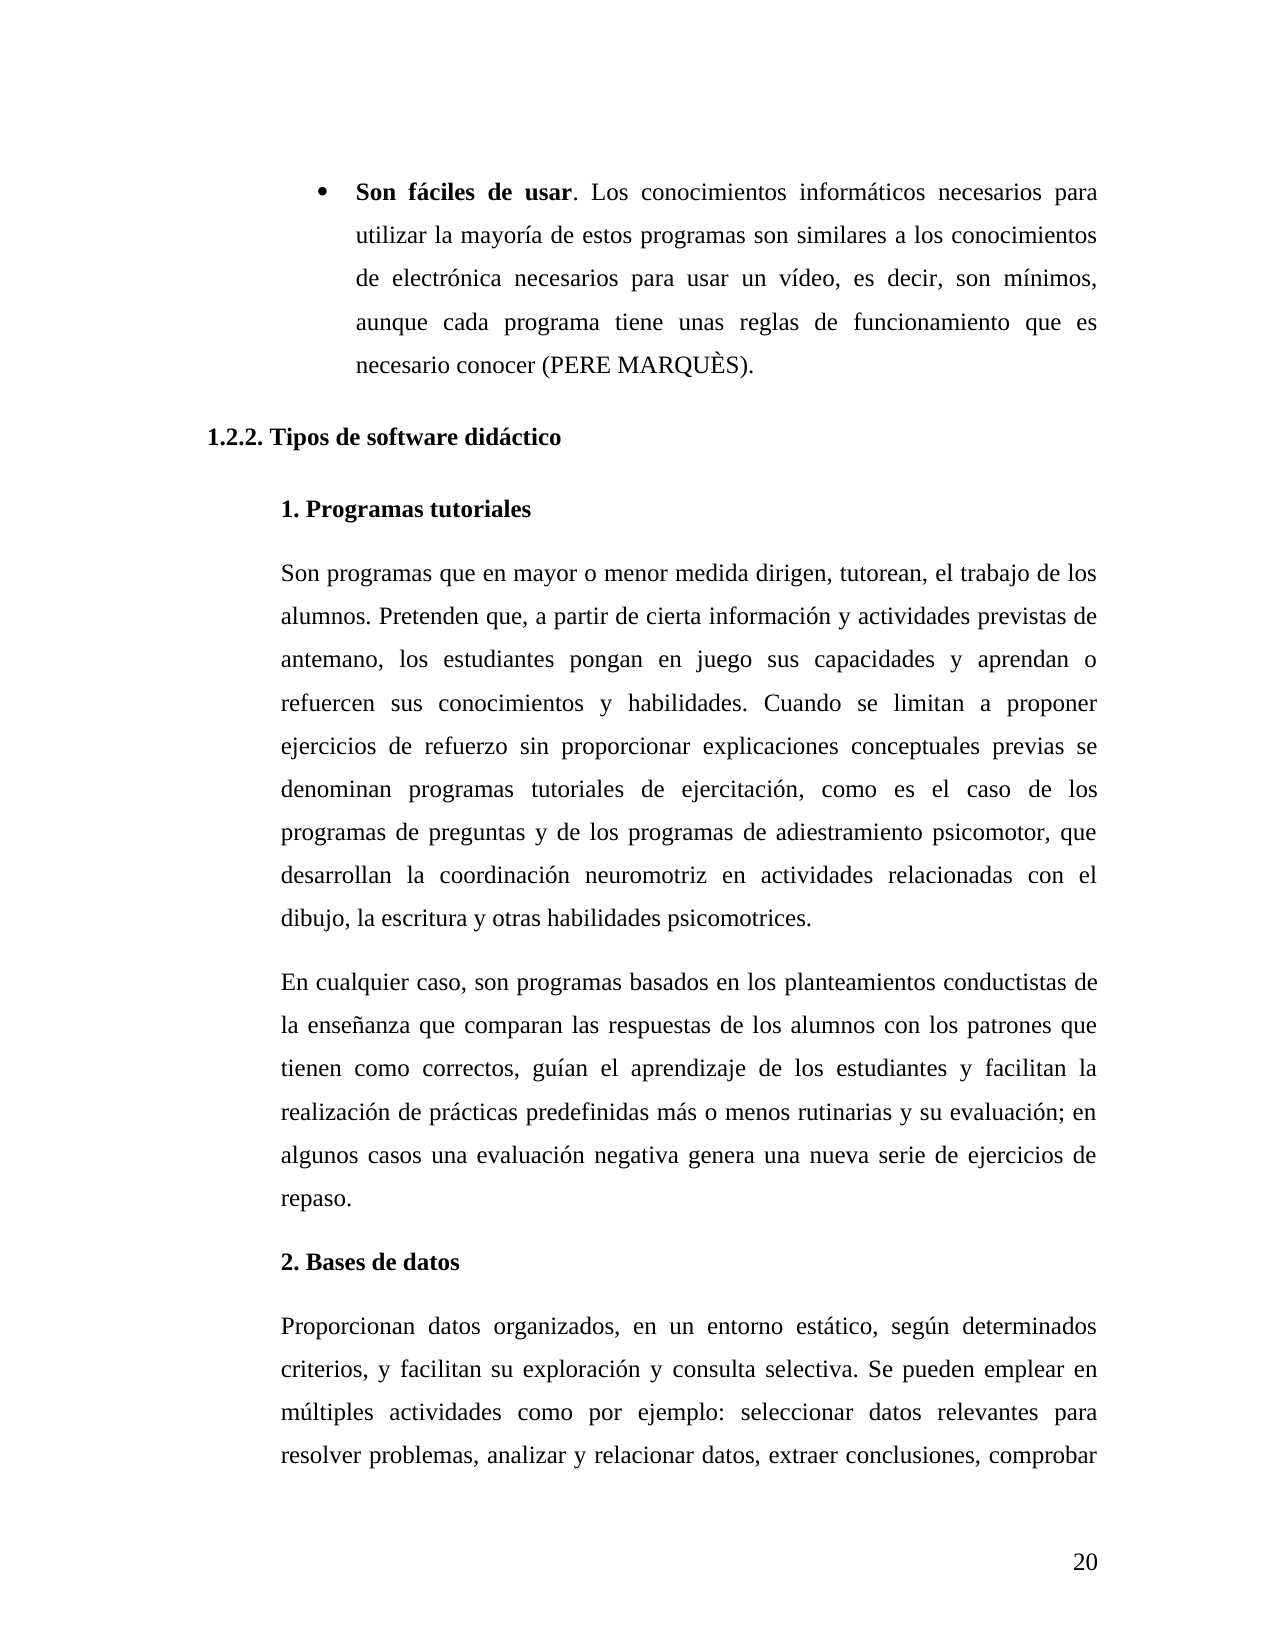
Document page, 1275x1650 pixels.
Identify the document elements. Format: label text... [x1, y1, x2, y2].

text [281, 1311, 1098, 1469]
text 1. Programas tutoriales [281, 494, 1098, 523]
list Son fáciles de usar. Los conocimientos informáticos necesarios para utilizar la mayoría de estos programas son similares a los conocimientos de electrónica necesarios para usar un vídeo, es decir, son mínimos, aunque cada programa tiene unas reglas de funcionamiento que es necesario conocer (Pere Marquès). [318, 177, 1098, 378]
subtitle 1.2.2. Tipos de software didáctico [207, 422, 1098, 451]
text Son programas que en mayor o menor medida dirigen, tutorean, el trabajo de los alumnos. Pretenden que, a partir de cierta información y actividades previstas de antemano, los estudiantes pongan en juego sus capacidades y aprendan o refuercen sus conocimientos y habilidades. Cuando se limitan a proponer ejercicios de refuerzo sin proporcionar explicaciones conceptuales previas se denominan programas tutoriales de ejercitación, como es el caso de los programas de preguntas y de los programas de adiestramiento psicomotor, que desarrollan la coordinación neuromotriz en actividades relacionadas con el dibujo, la escritura y otras habilidades psicomotrices. [281, 558, 1098, 932]
text 2. Bases de datos [281, 1247, 1098, 1276]
text En cualquier caso, son programas basados en los planteamientos conductistas de la enseñanza que comparan las respuestas de los alumnos con los patrones que tienen como correctos, guían el aprendizaje de los estudiantes y facilitan la realización de prácticas predefinidas más o menos rutinarias y su evaluación; en algunos casos una evaluación negativa genera una nueva serie de ejercicios de repaso. [281, 967, 1098, 1212]
